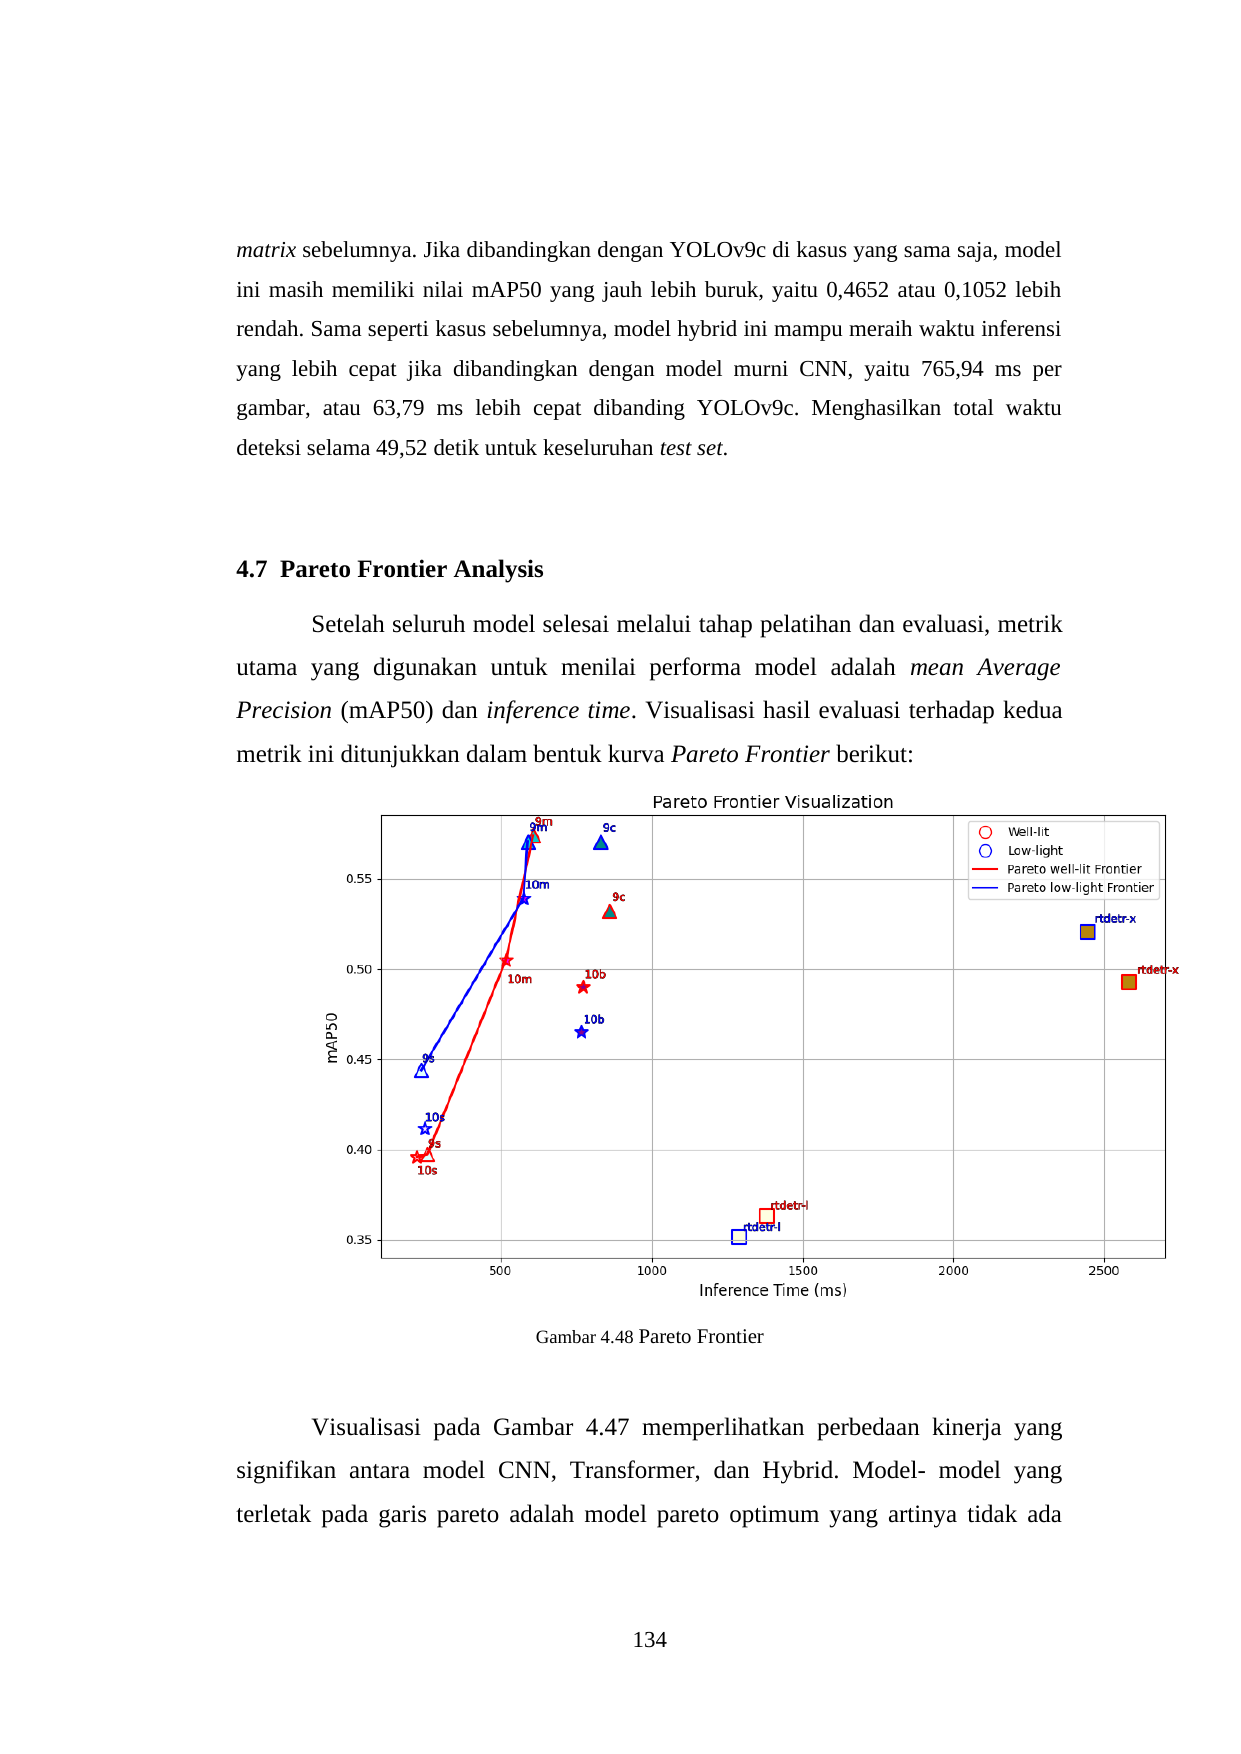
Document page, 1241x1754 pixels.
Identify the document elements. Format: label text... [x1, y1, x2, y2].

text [236, 1412, 1063, 1527]
subtitle 4.7 Pareto Frontier Analysis [236, 554, 1063, 582]
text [236, 236, 1063, 460]
text Gambar 4.48 Pareto Frontier [236, 1324, 1063, 1348]
picture [311, 781, 1195, 1312]
text Setelah seluruh model selesai melalui tahap pelatihan dan evaluasi, metrik utama yang digunakan untuk menilai performa model adalah mean Average Precision (mAP50) dan inference time. Visualisasi hasil evaluasi terhadap kedua metrik ini ditunjukkan dalam bentuk kurva Pareto Frontier berikut: [236, 609, 1063, 767]
